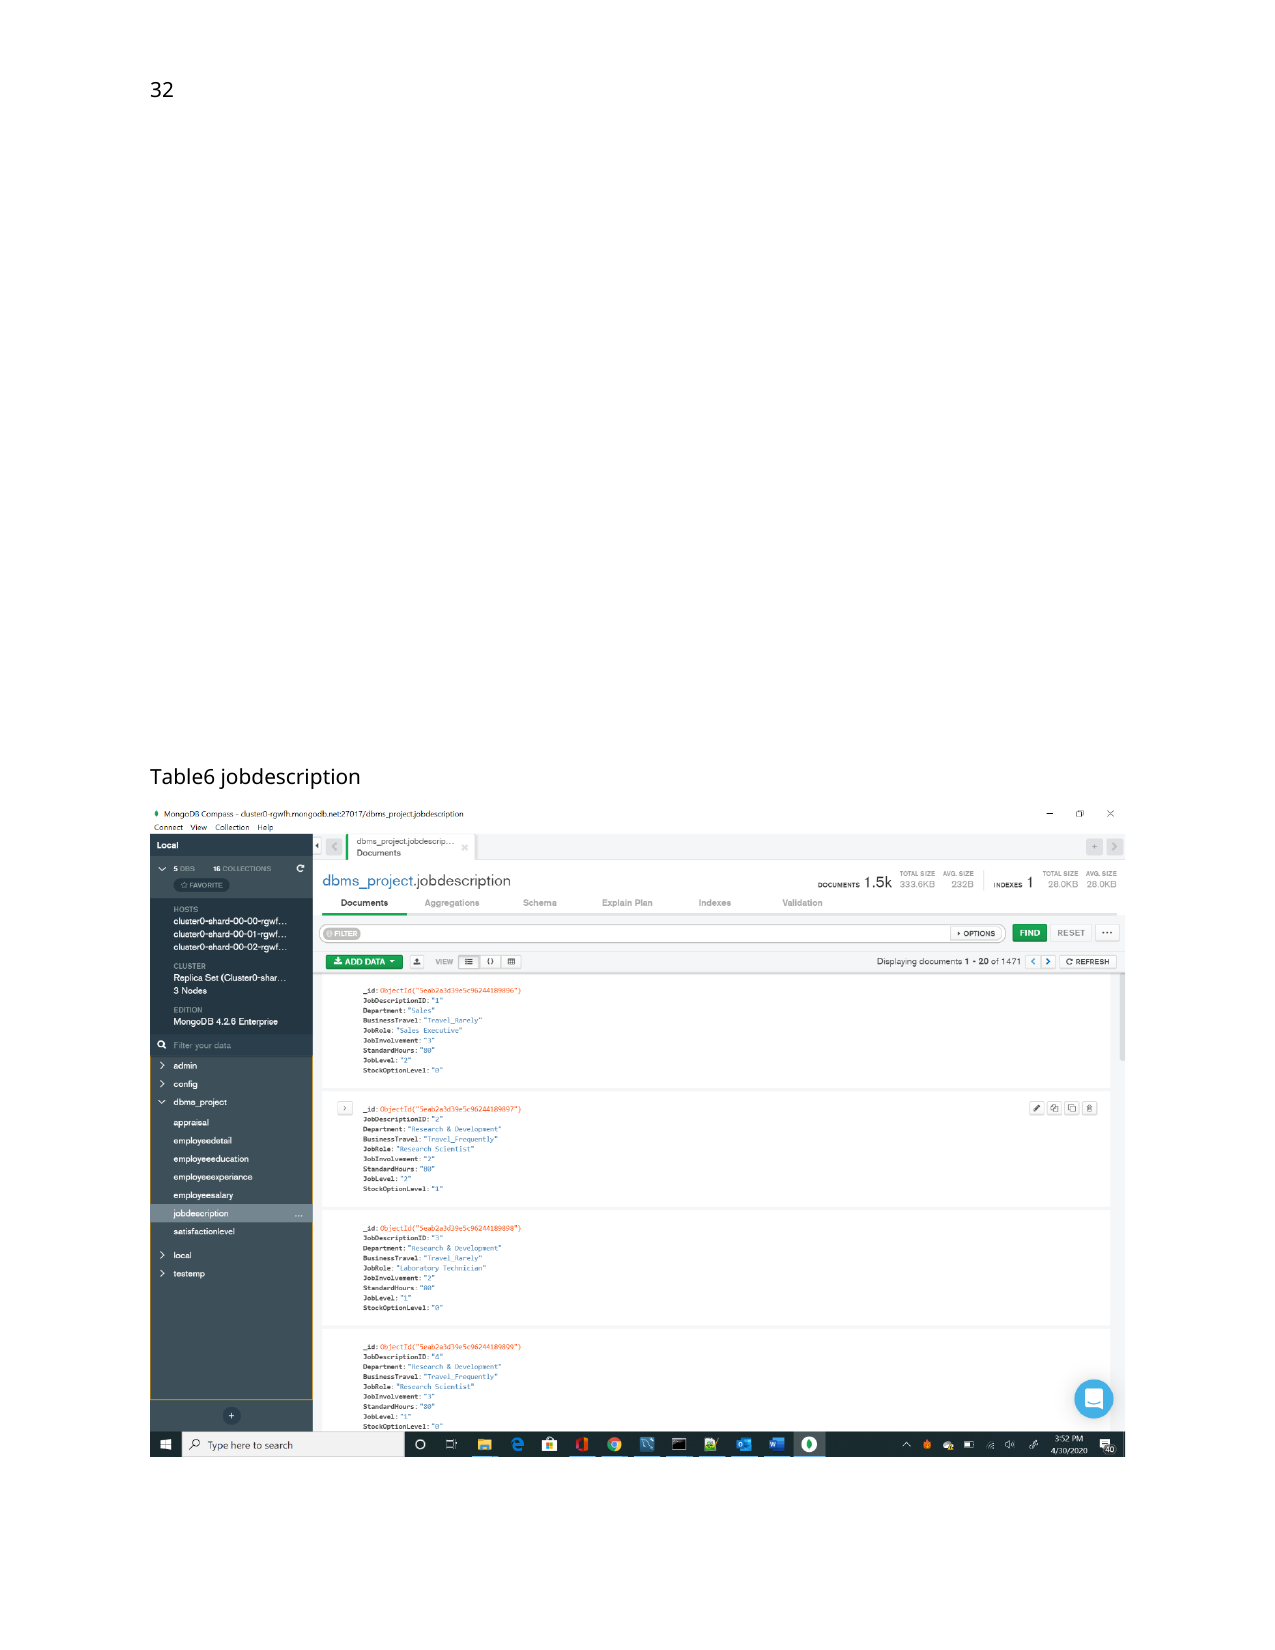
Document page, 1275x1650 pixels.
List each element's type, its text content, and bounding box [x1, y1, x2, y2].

picture [150, 806, 1125, 1457]
text Table6 jobdescription [150, 762, 1125, 791]
